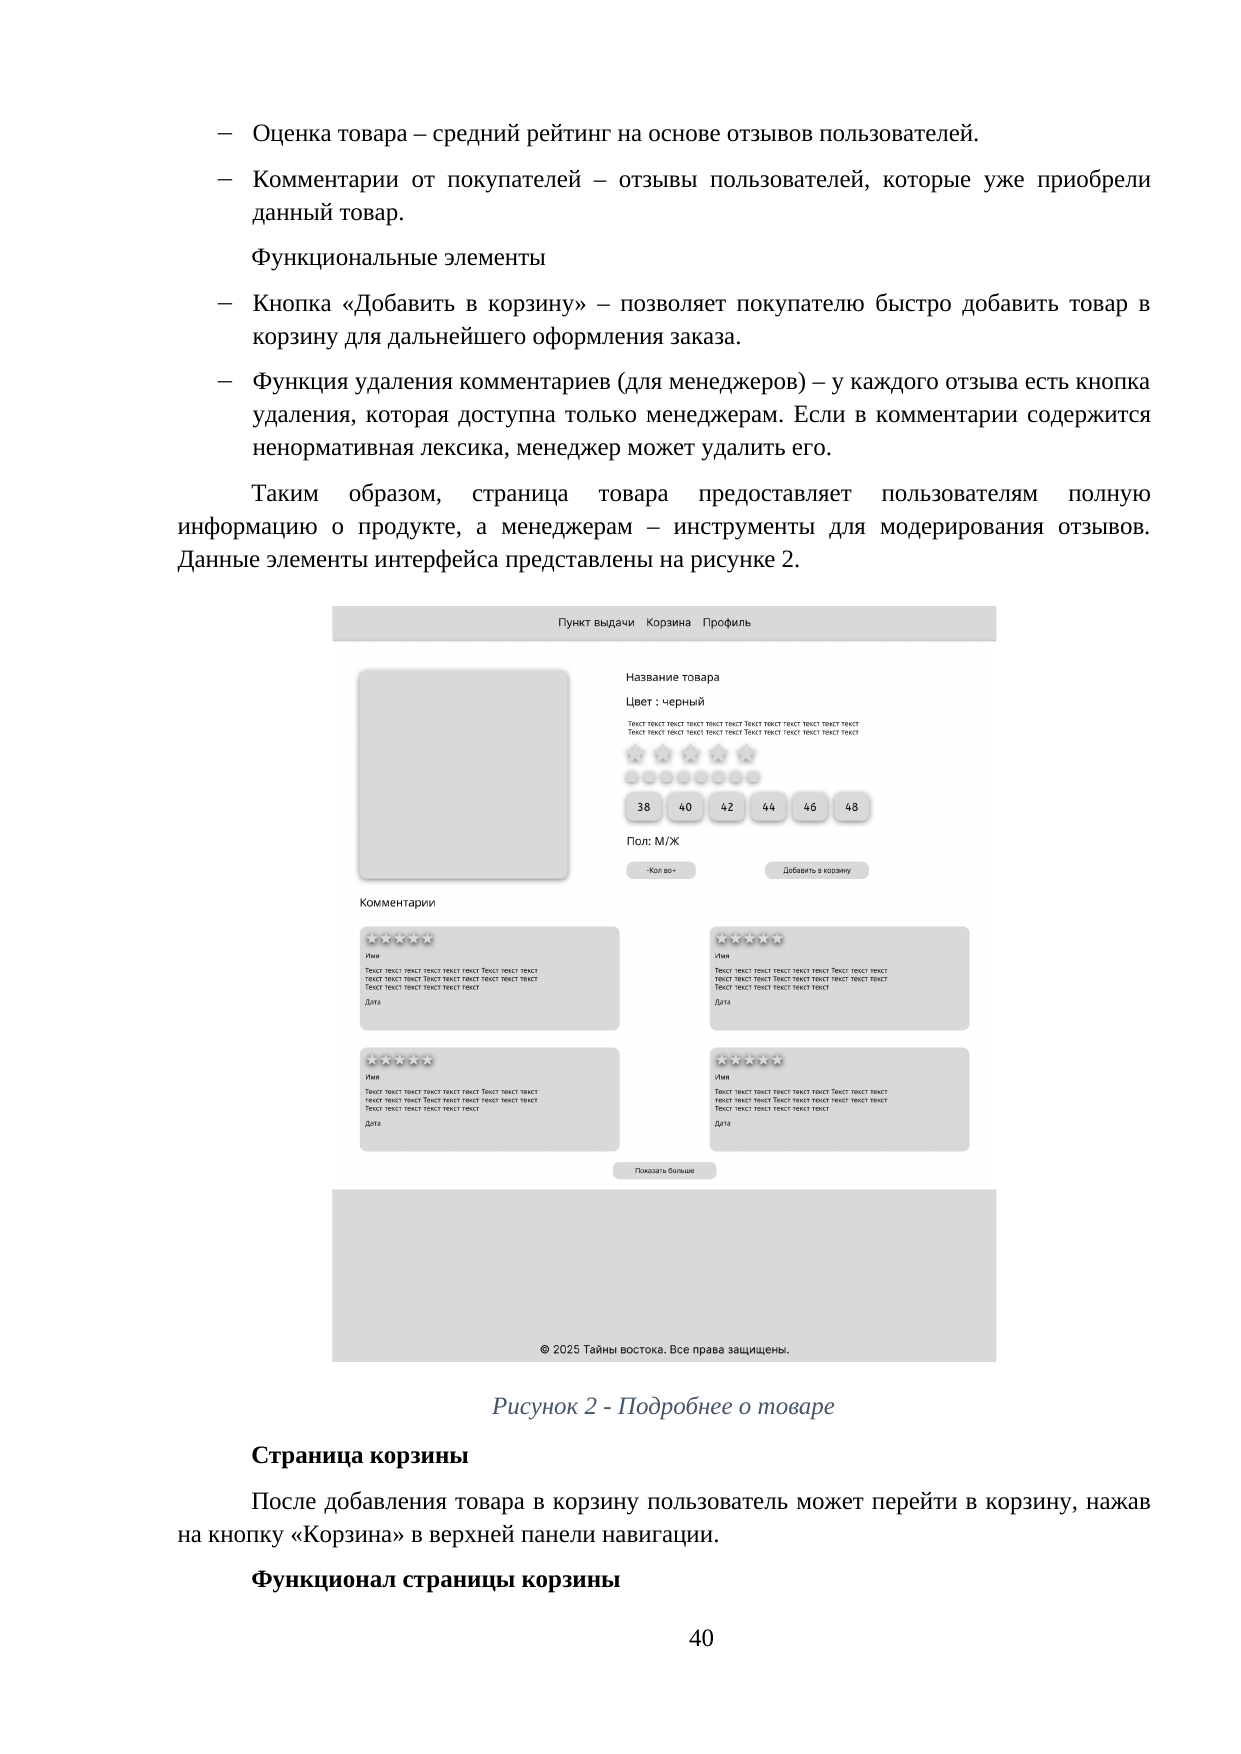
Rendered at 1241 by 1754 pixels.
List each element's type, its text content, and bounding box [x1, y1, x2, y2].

text После добавления товара в корзину пользователь может перейти в корзину, нажав на кнопку «Корзина» в верхней панели навигации. [177, 1486, 1152, 1548]
text Функционал страницы корзины [177, 1564, 1152, 1593]
picture [332, 606, 997, 1362]
text Рисунок 2 - Подробнее о товаре [177, 1391, 1152, 1420]
list Оценка товара – средний рейтинг на основе отзывов пользователей. [215, 118, 1152, 147]
text Страница корзины [177, 1441, 1152, 1469]
text Таким образом, страница товара предоставляет пользователям полную информацию о продукте, а менеджерам – инструменты для модерирования отзывов. Данные элементы интерфейса представлены на рисунке 2. [177, 478, 1152, 573]
text Функциональные элементы [177, 242, 1152, 271]
list Комментарии от покупателей – отзывы пользователей, которые уже приобрели данный товар. [215, 164, 1152, 225]
list Функция удаления комментариев (для менеджеров) – у каждого отзыва есть кнопка удаления, которая доступна только менеджерам. Если в комментарии содержится ненормативная лексика, менеджер может удалить его. [215, 366, 1152, 461]
list Кнопка «Добавить в корзину» – позволяет покупателю быстро добавить товар в корзину для дальнейшего оформления заказа. [215, 288, 1152, 349]
